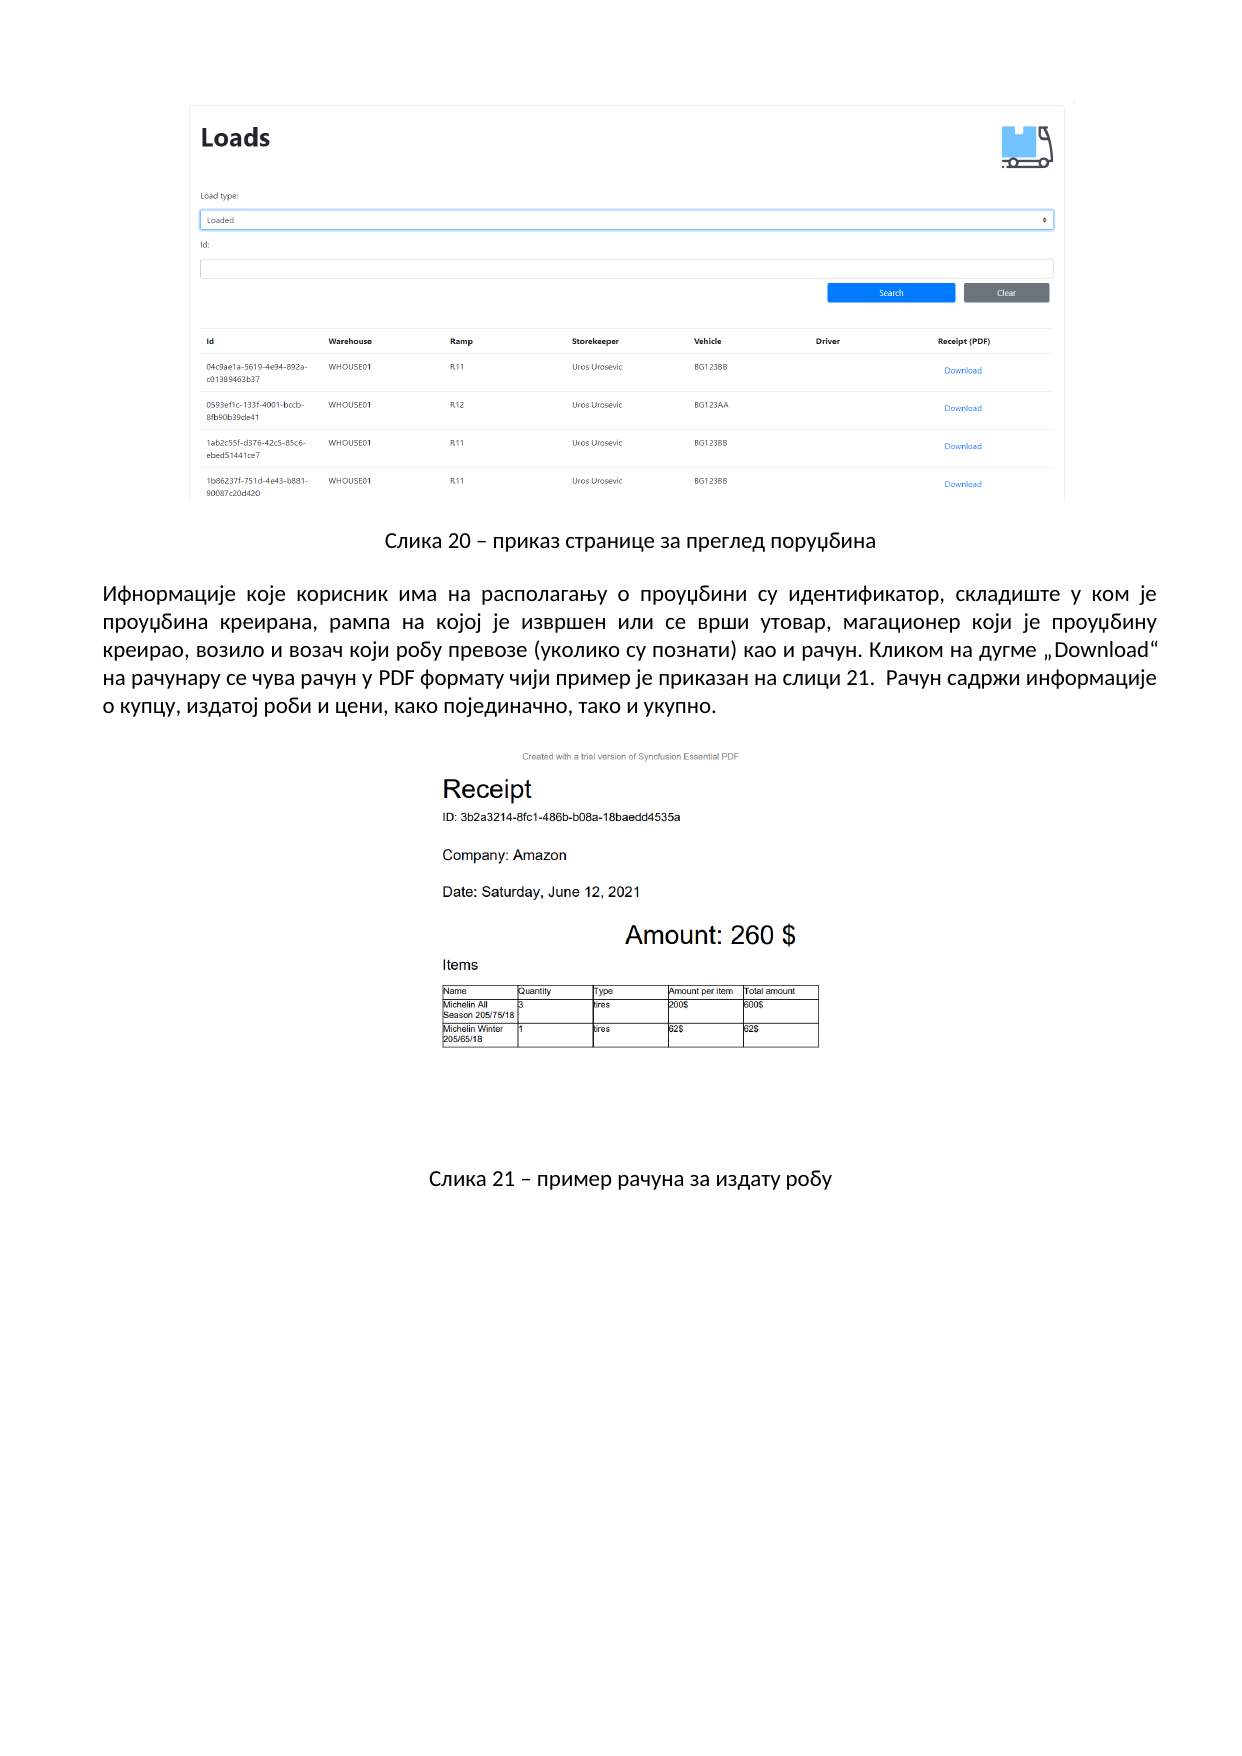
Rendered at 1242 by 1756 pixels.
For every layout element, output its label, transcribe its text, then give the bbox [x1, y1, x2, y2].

picture [413, 744, 848, 1139]
picture [186, 100, 1075, 502]
text Слика 20 – приказ странице за преглед поруџбина [102, 526, 1159, 554]
text Ифнормације које корисник има на располагању о проуџбини су идентификатор, складиште у ком је проуџбина креирана, рампа на којој је извршен или се врши утовар, магационер који је проуџбину креирао, возило и возач који робу превозе (уколико су познати) као и рачун. Кликом на дугме „Download“ на рачунару се чува рачун у PDF формату чији пример је приказан на слици 21. Рачун садржи информације о купцу, издатој роби и цени, како појединачно, тако и укупно. [102, 579, 1159, 719]
text Слика 21 – пример рачуна за издату робу [102, 1164, 1159, 1192]
